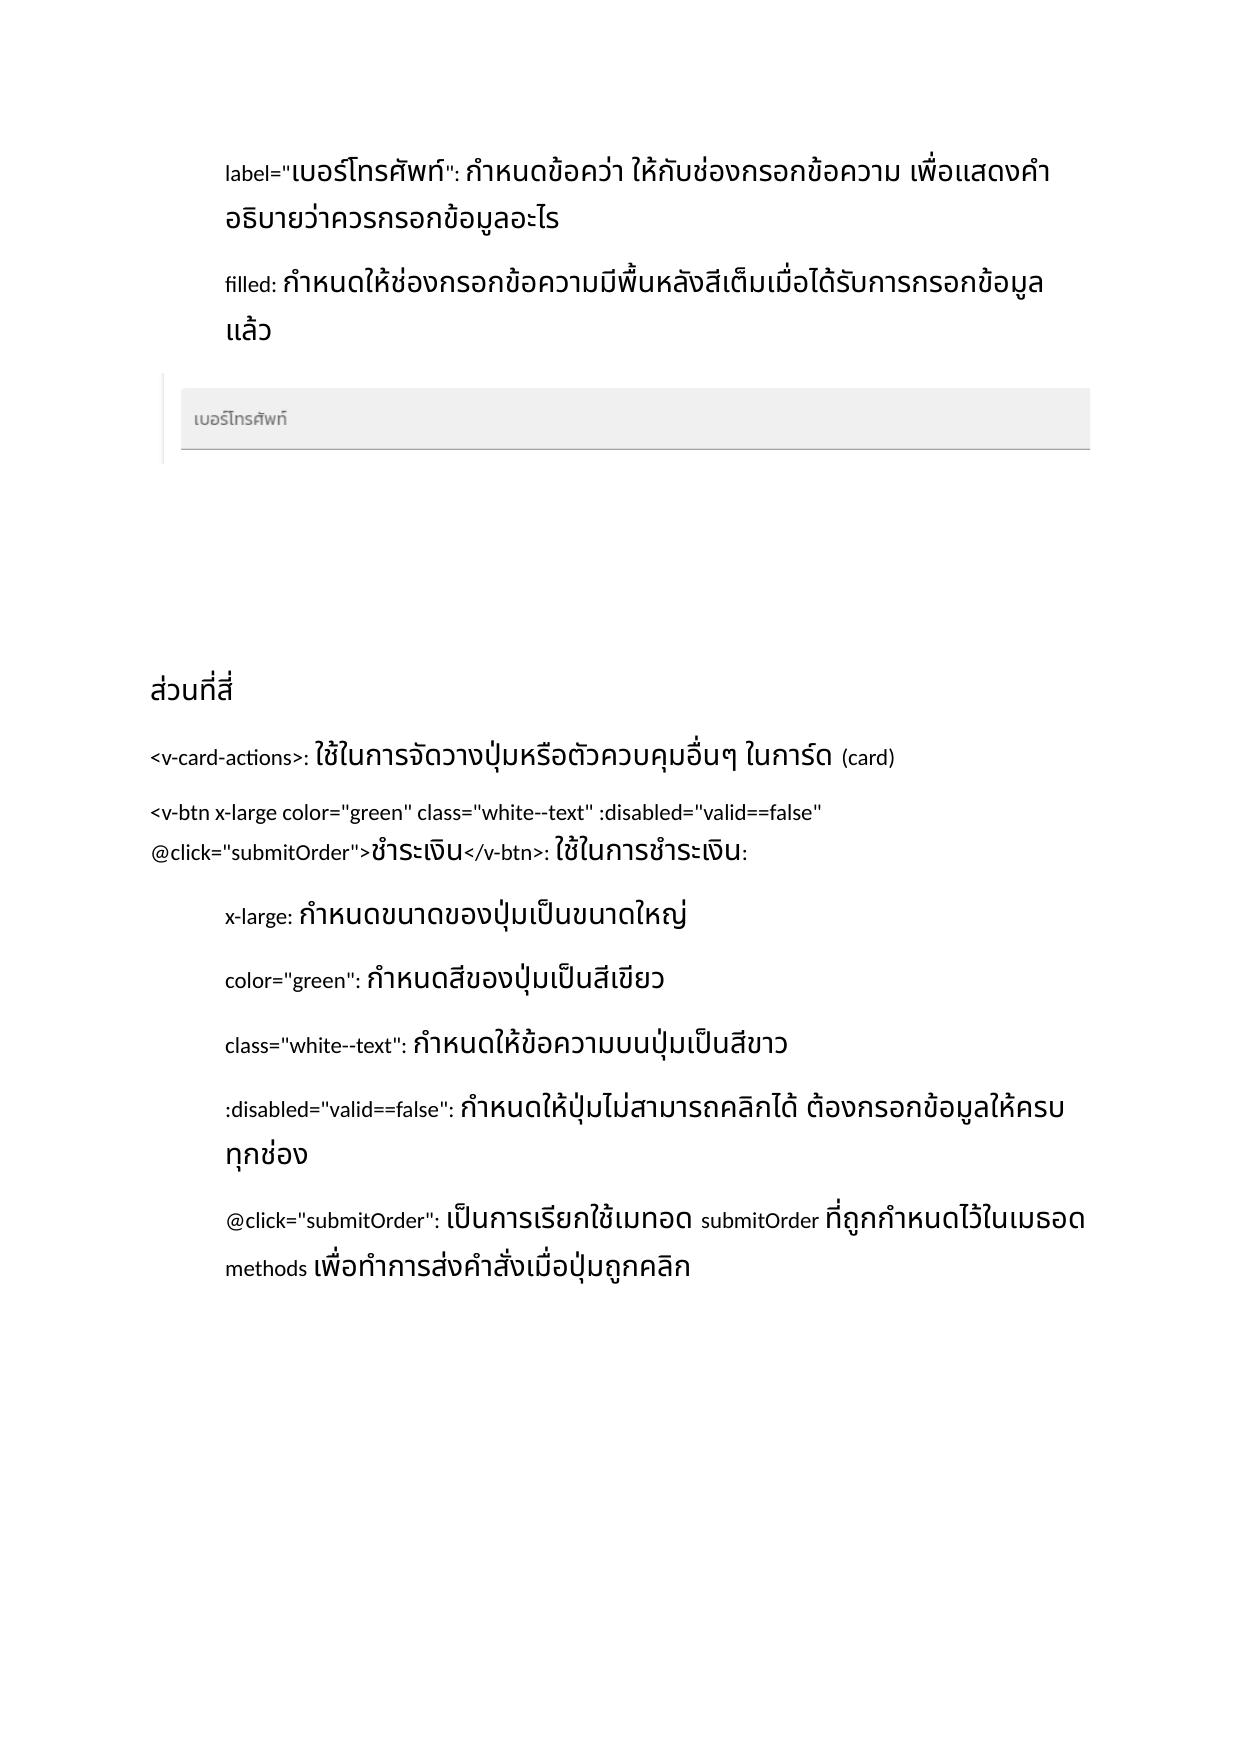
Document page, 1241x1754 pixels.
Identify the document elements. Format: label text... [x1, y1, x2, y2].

text @click="submitOrder": เป็นการเรียกใช้เมทอด submitOrder ที่ถูกกำหนดไว้ในเมธอด methods เพื่อทำการส่งคำสั่งเมื่อปุ่มถูกคลิก [225, 1198, 1090, 1289]
text class="white--text": กำหนดให้ข้อความบนปุ่มเป็นสีขาว [225, 1022, 1090, 1066]
text :disabled="valid==false": กำหนดให้ปุ่มไม่สามารถคลิกได้ ต้องกรอกข้อมูลให้ครบทุกช่อง [225, 1086, 1090, 1178]
picture [150, 373, 1091, 464]
text <v-btn x-large color="green" class="white--text" :disabled="valid==false" @click="submitOrder">ชำระเงิน</v-btn>: ใช้ในการชำระเงิน: [150, 798, 1090, 874]
text filled: กำหนดให้ช่องกรอกข้อความมีพื้นหลังสีเต็มเมื่อได้รับการกรอกข้อมูลแล้ว [225, 262, 1090, 353]
text label="เบอร์โทรศัพท์": กำหนดข้อคว่า ให้กับช่องกรอกข้อความ เพื่อแสดงคำอธิบายว่าควรกรอกข้อมูลอะไร [225, 150, 1090, 242]
text <v-card-actions>: ใช้ในการจัดวางปุ่มหรือตัวควบคุมอื่นๆ ในการ์ด (card) [150, 734, 1090, 778]
text color="green": กำหนดสีของปุ่มเป็นสีเขียว [225, 958, 1090, 1002]
text x-large: กำหนดขนาดของปุ่มเป็นขนาดใหญ่ [225, 894, 1090, 938]
text ส่วนที่สี่ [150, 670, 1090, 714]
